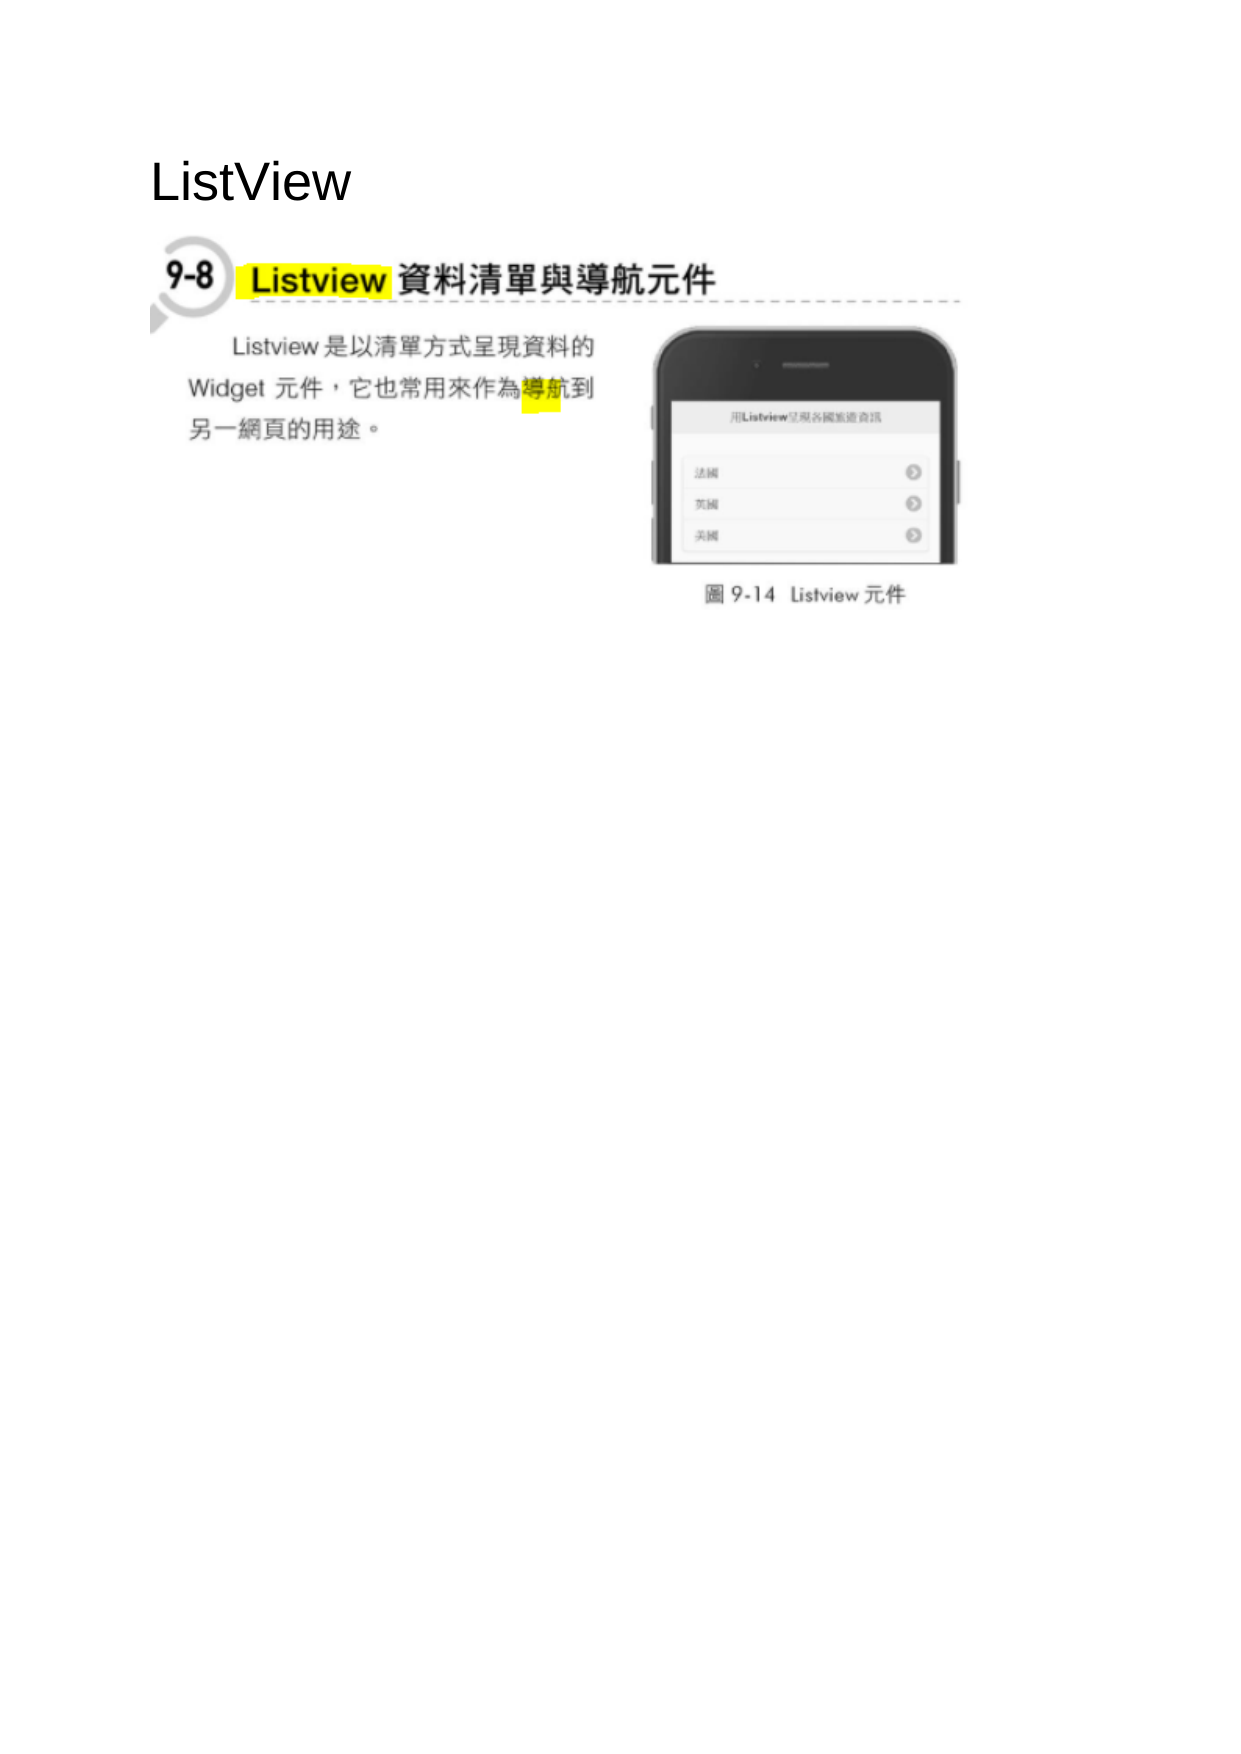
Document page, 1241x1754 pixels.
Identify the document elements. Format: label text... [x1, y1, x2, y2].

title ListView [150, 150, 1090, 212]
picture [150, 218, 983, 624]
